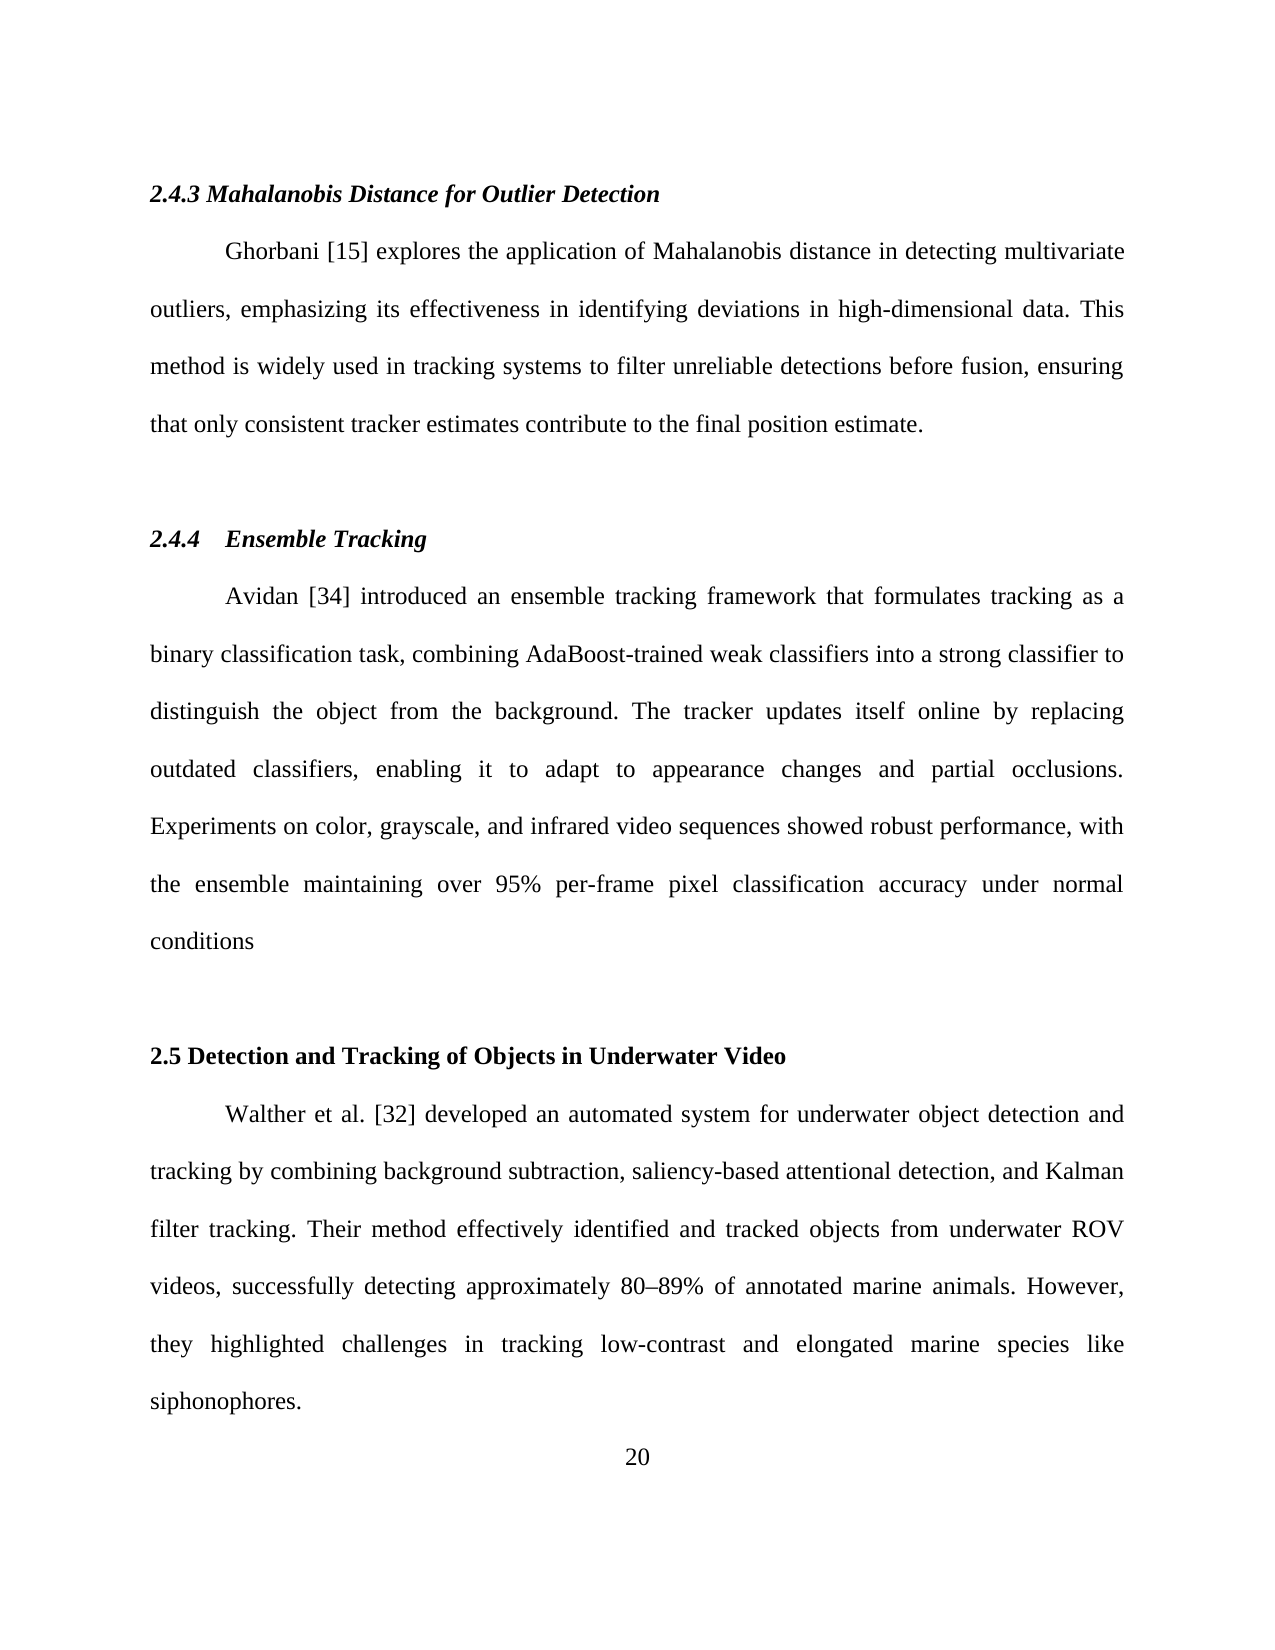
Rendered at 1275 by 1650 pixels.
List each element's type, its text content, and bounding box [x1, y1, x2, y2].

subtitle Ensemble Tracking [150, 524, 1125, 552]
subtitle Detection and Tracking of Objects in Underwater Video [150, 1041, 1125, 1070]
text Walther et al. developed an automated system for underwater object detection and tracking by combining background subtraction, saliency-based attentional detection, and Kalman filter tracking. Their method effectively identified and tracked objects from underwater ROV videos, successfully detecting approximately 80–89% of annotated marine animals. However, they highlighted challenges in tracking low-contrast and elongated marine species like siphonophores. [150, 1099, 1125, 1415]
text Avidan [34] introduced an ensemble tracking framework that formulates tracking as a binary classification task, combining AdaBoost-trained weak classifiers into a strong classifier to distinguish the object from the background. The tracker updates itself online by replacing outdated classifiers, enabling it to adapt to appearance changes and partial occlusions. Experiments on color, grayscale, and infrared video sequences showed robust performance, with the ensemble maintaining over 95% per-frame pixel classification accuracy under normal conditions [150, 581, 1125, 955]
text Ghorbani explores the application of Mahalanobis distance in detecting multivariate outliers, emphasizing its effectiveness in identifying deviations in high-dimensional data. This method is widely used in tracking systems to filter unreliable detections before fusion, ensuring that only consistent tracker estimates contribute to the final position estimate. [150, 236, 1125, 437]
subtitle 2.4.3 Mahalanobis Distance for Outlier Detection [150, 179, 1125, 207]
